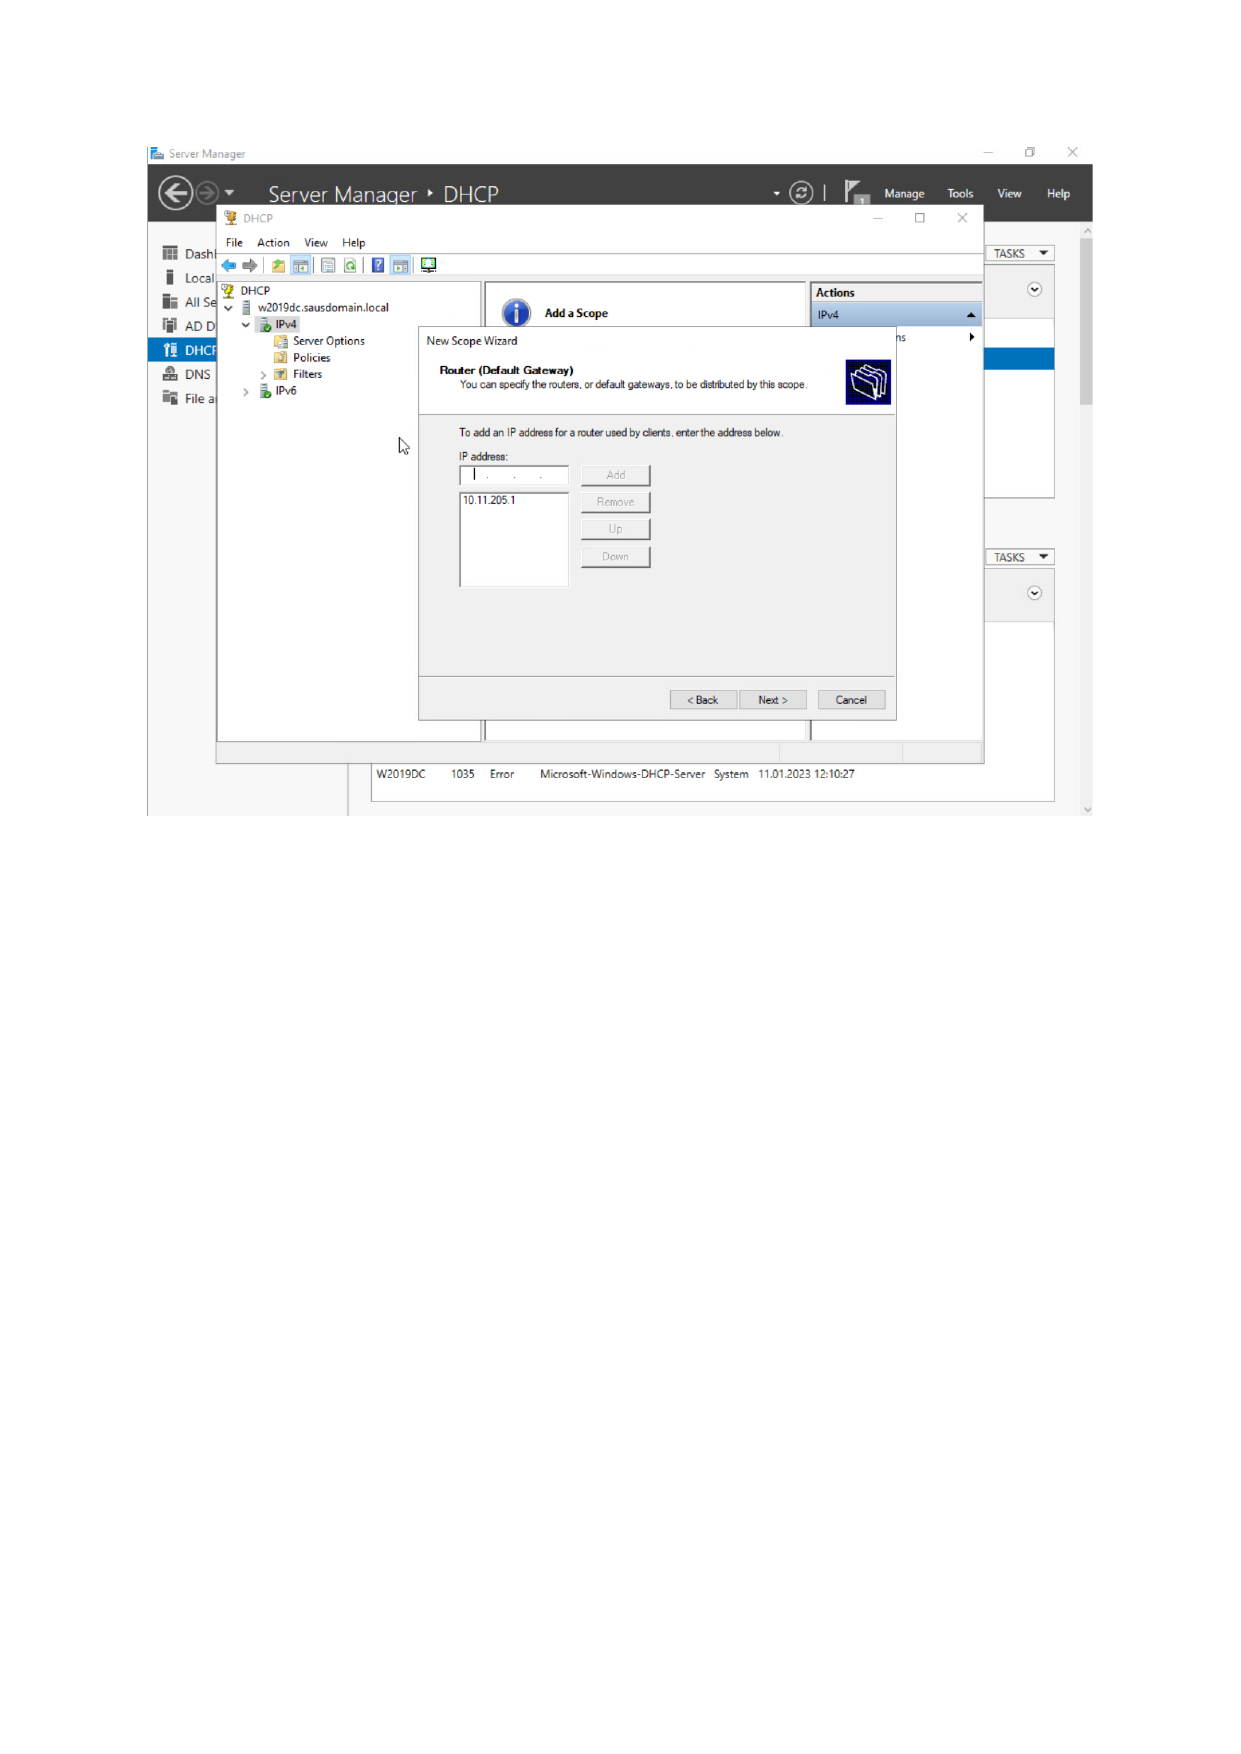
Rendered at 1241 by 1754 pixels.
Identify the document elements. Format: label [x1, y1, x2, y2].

picture [147, 147, 1093, 816]
